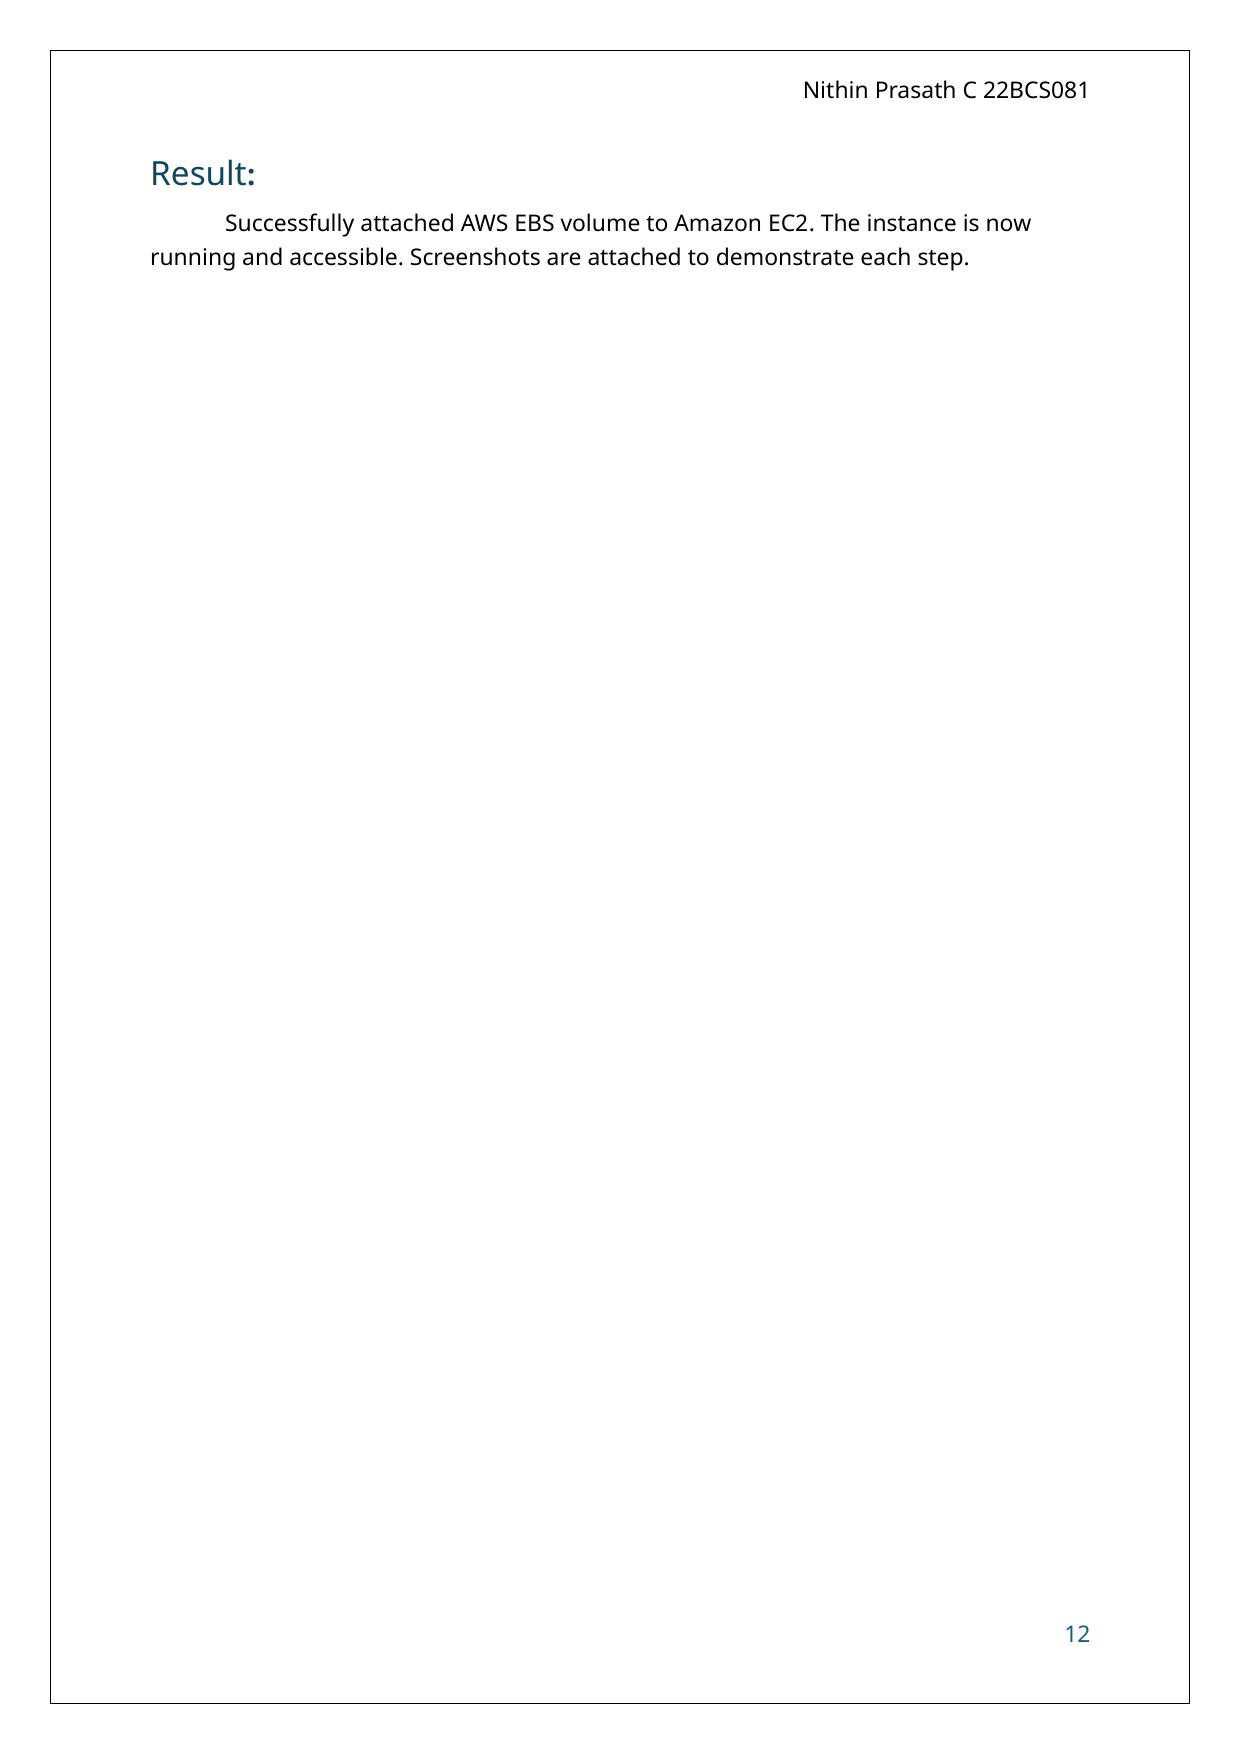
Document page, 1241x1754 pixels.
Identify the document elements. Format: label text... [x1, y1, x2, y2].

text Successfully attached AWS EBS volume to Amazon EC2. The instance is now running and accessible. Screenshots are attached to demonstrate each step. [150, 207, 1090, 272]
subtitle Result: [150, 150, 1090, 195]
